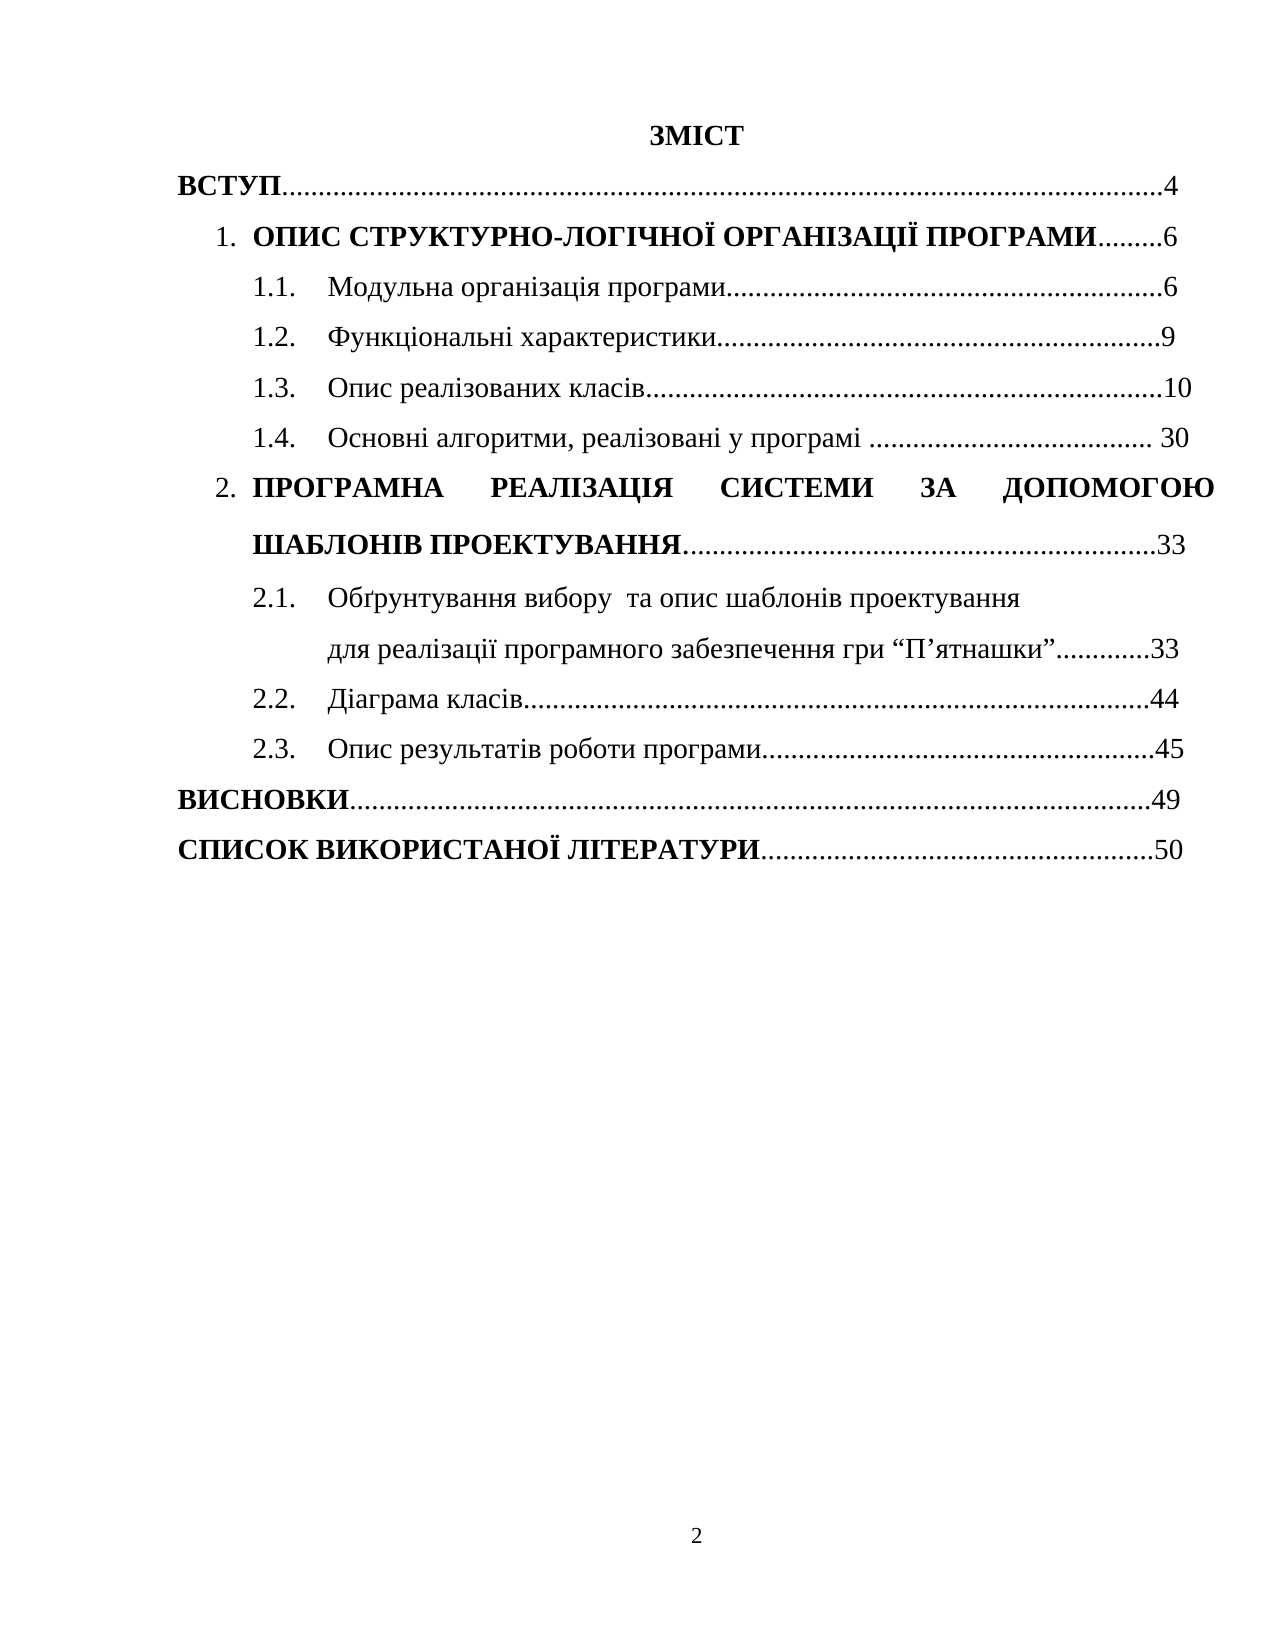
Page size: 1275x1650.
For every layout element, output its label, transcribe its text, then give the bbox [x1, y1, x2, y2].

list ПРОГРАМНА РЕАЛІЗАЦІЯ СИСТЕМИ ЗА ДОПОМОГОЮ ШАБЛОНІВ ПРОЕКТУВАННЯ.................................................................33 [215, 470, 1216, 561]
list Опис результатів роботи програми......................................................45 [252, 731, 1216, 765]
list ОПИС СТРУКТУРНО-ЛОГІЧНОЇ ОРГАНІЗАЦІЇ ПРОГРАМИ.........6 [215, 219, 1216, 252]
text ЗМІСТ [177, 118, 1216, 152]
list Опис реалізованих класів.......................................................................10 [252, 370, 1216, 403]
text СПИСОК ВИКОРИСТАНОЇ ЛІТЕРАТУРИ......................................................50 [177, 832, 1216, 866]
list Обґрунтування вибору та опис шаблонів проектування для реалізації програмного забезпечення гри “П’ятнашки”.............33 [252, 581, 1216, 664]
text ВИСНОВКИ..............................................................................................................49 [177, 782, 1216, 815]
list Основні алгоритми, реалізовані у програмі ....................................... 30 [252, 420, 1216, 453]
list Модульна організація програми............................................................6 [252, 269, 1216, 303]
list Діаграма класів......................................................................................44 [252, 681, 1216, 715]
text ВСТУП.........................................................................................................................4 [177, 168, 1216, 202]
list Функціональні характеристики.............................................................9 [252, 319, 1216, 353]
